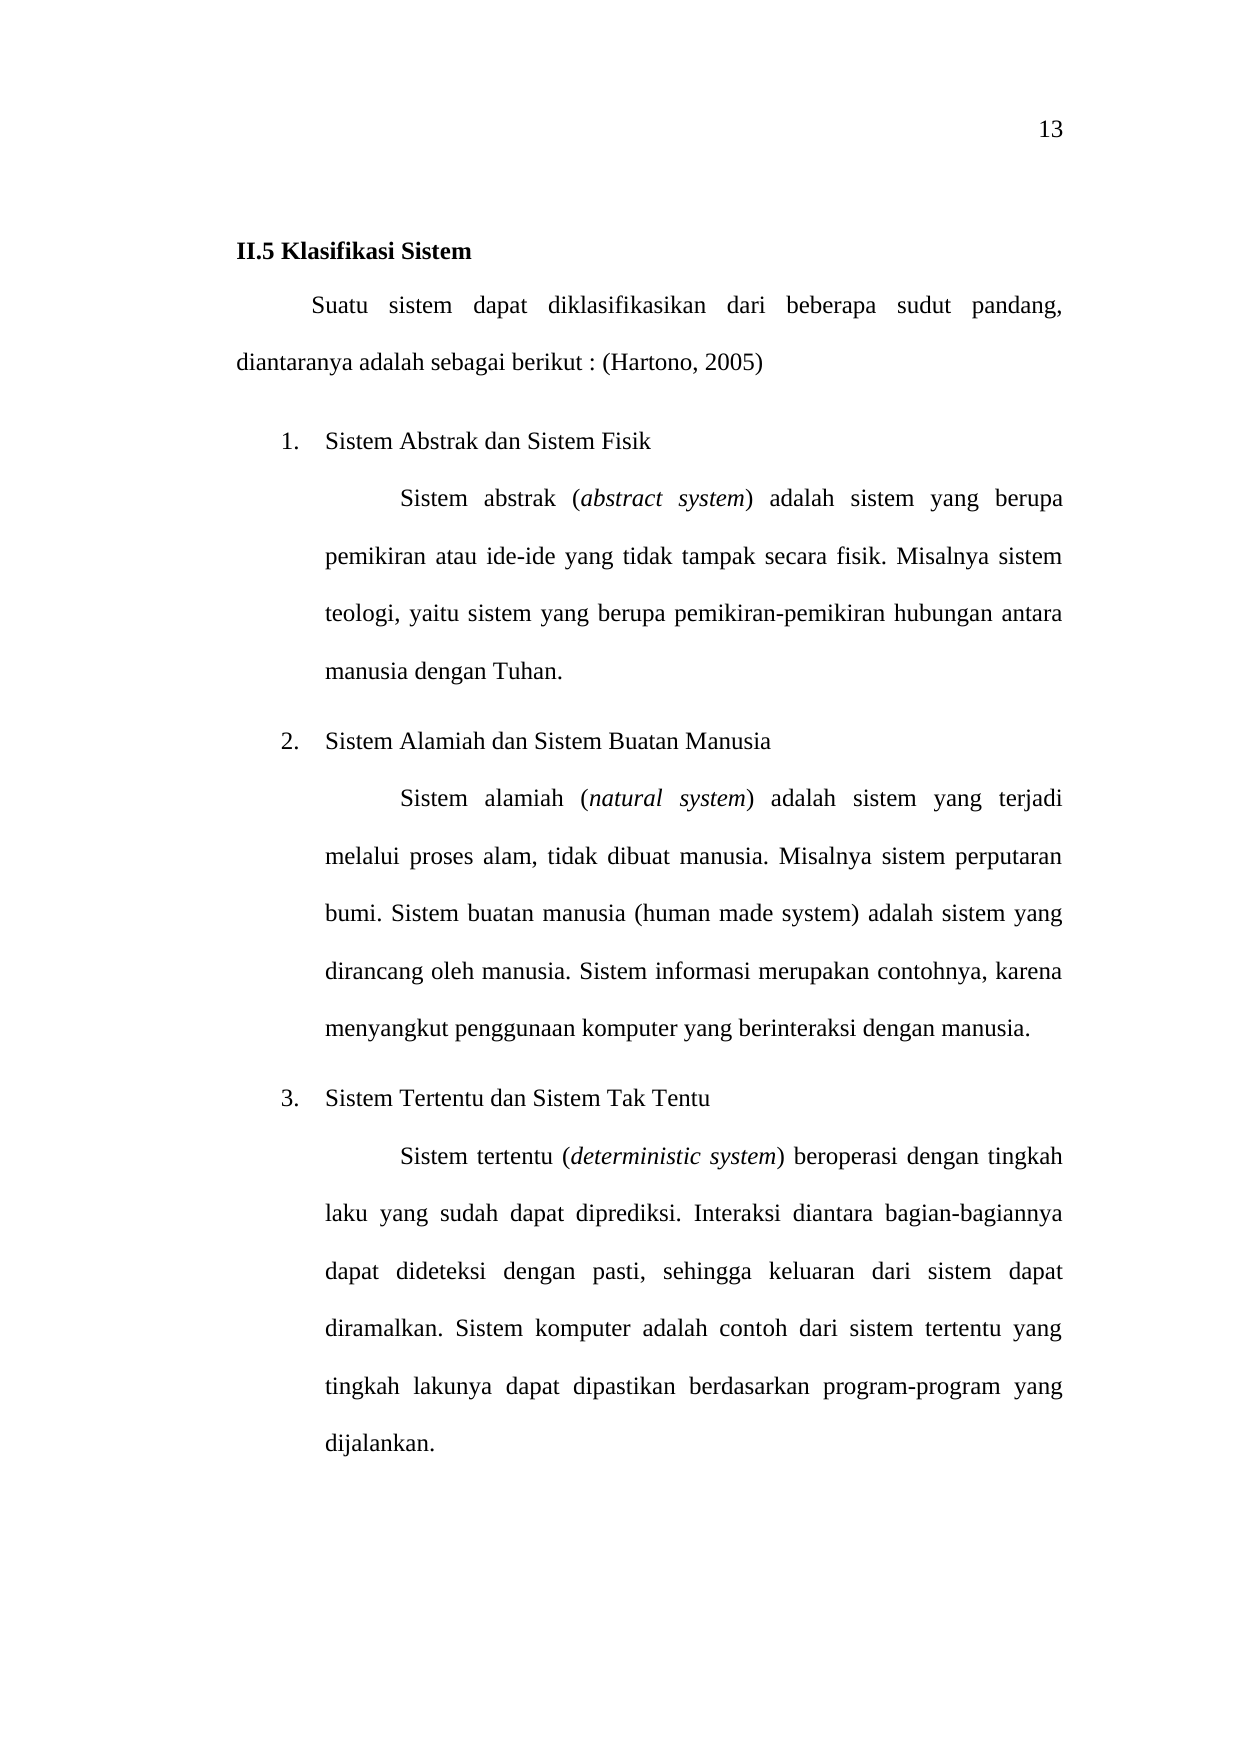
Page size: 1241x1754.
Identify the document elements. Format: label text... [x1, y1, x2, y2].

list Sistem Alamiah dan Sistem Buatan Manusia [281, 726, 1063, 754]
text Sistem alamiah (natural system) adalah sistem yang terjadi melalui proses alam, tidak dibuat manusia. Misalnya sistem perputaran bumi. Sistem buatan manusia (human made system) adalah sistem yang dirancang oleh manusia. Sistem informasi merupakan contohnya, karena menyangkut penggunaan komputer yang berinteraksi dengan manusia. [325, 783, 1063, 1042]
subtitle Klasifikasi Sistem [236, 236, 1063, 265]
text Sistem tertentu (deterministic system) beroperasi dengan tingkah laku yang sudah dapat diprediksi. Interaksi diantara bagian-bagiannya dapat dideteksi dengan pasti, sehingga keluaran dari sistem dapat diramalkan. Sistem komputer adalah contoh dari sistem tertentu yang tingkah lakunya dapat dipastikan berdasarkan program-program yang dijalankan. [325, 1141, 1063, 1457]
text Suatu sistem dapat diklasifikasikan dari beberapa sudut pandang, diantaranya adalah sebagai berikut : (Hartono, 2005) [236, 290, 1063, 376]
list Sistem Abstrak dan Sistem Fisik [281, 426, 1063, 454]
text Sistem abstrak (abstract system) adalah sistem yang berupa pemikiran atau ide-ide yang tidak tampak secara fisik. Misalnya sistem teologi, yaitu sistem yang berupa pemikiran-pemikiran hubungan antara manusia dengan Tuhan. [325, 483, 1063, 684]
list Sistem Tertentu dan Sistem Tak Tentu [281, 1083, 1063, 1112]
